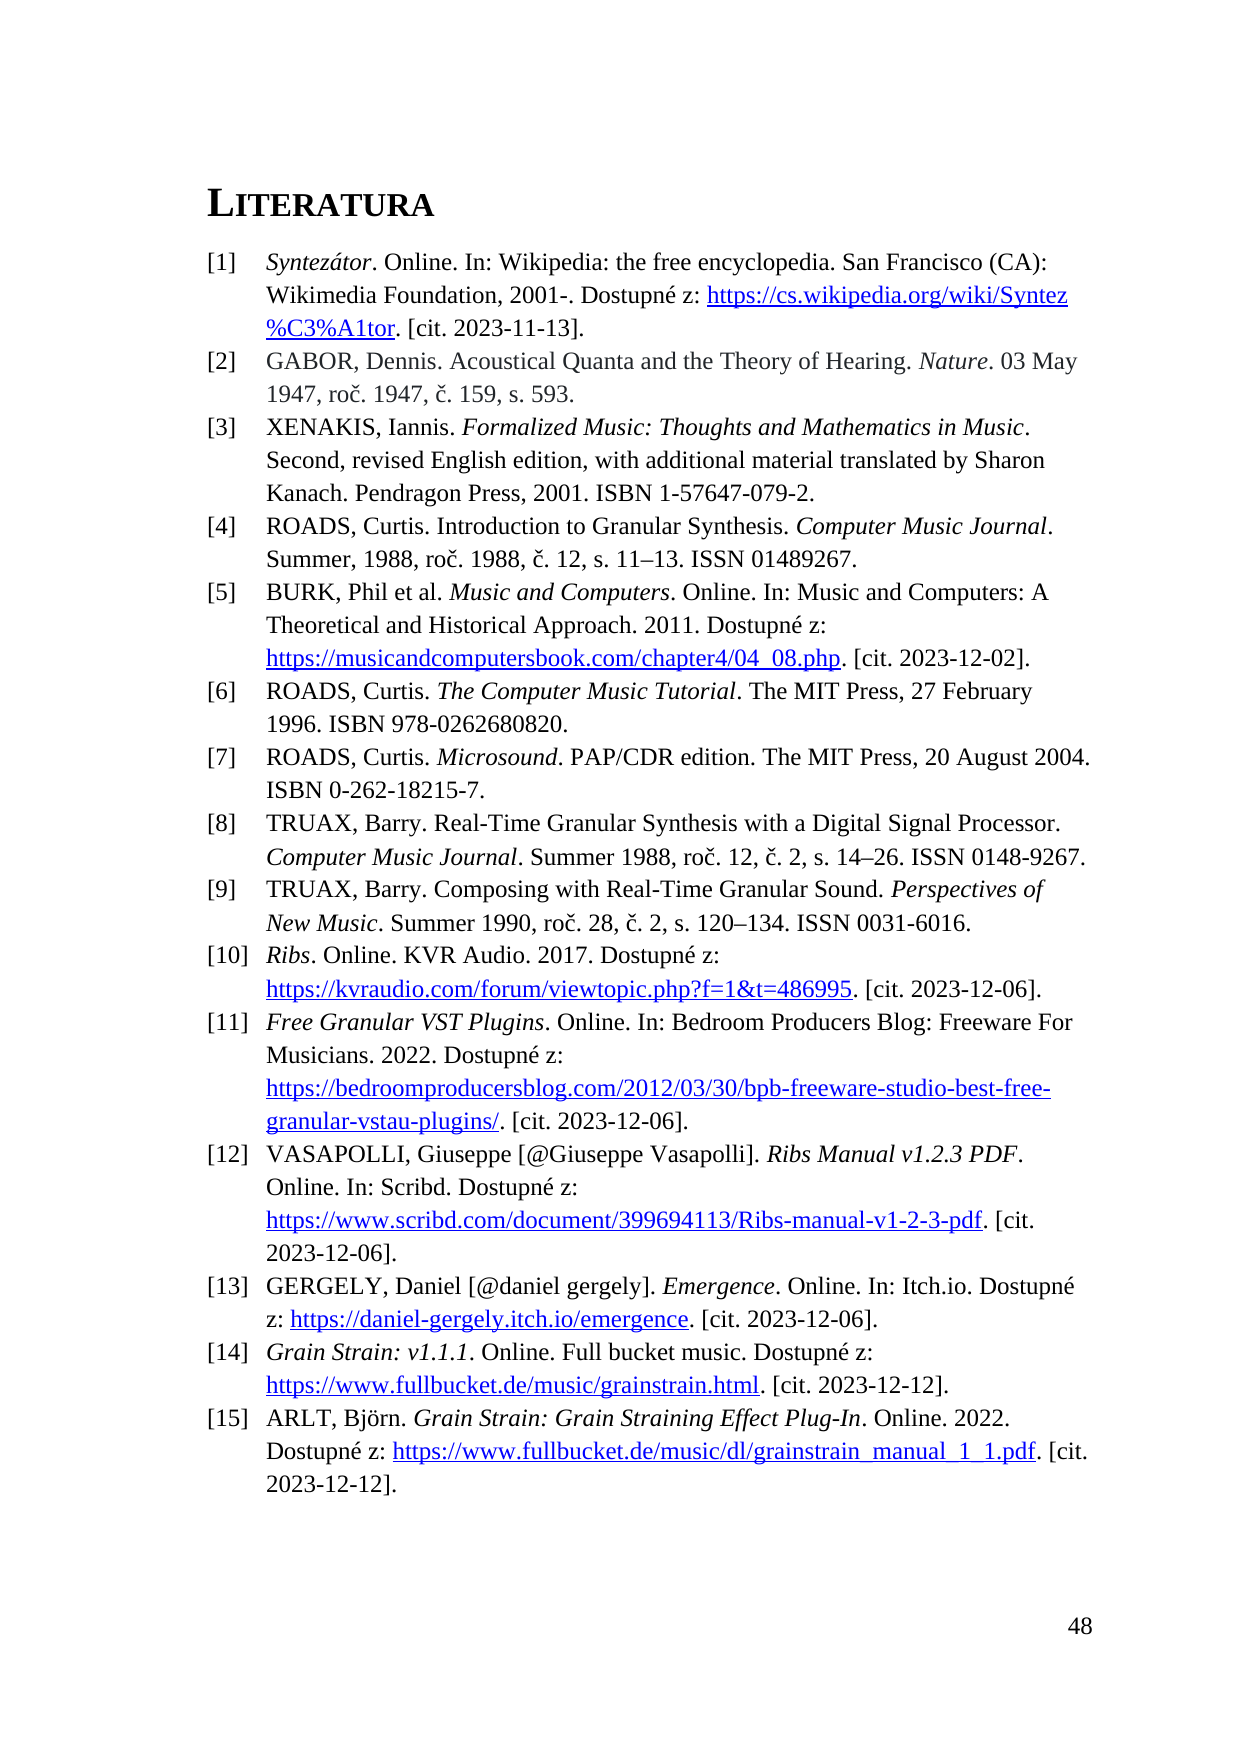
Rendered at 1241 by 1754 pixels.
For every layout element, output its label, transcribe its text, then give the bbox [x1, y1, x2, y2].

text VASAPOLLI, Giuseppe [@Giuseppe Vasapolli]. Ribs Manual v1.2.3 PDF. Online. In: Scribd. Dostupné z: https://www.scribd.com/document/399694113/Ribs-manual-v1-2-3-pdf. [cit. 2023-12-06]. [207, 1139, 1092, 1267]
text Ribs. Online. KVR Audio. 2017. Dostupné z: https://kvraudio.com/forum/viewtopic.php?f=1&t=486995. [cit. 2023-12-06]. [207, 941, 1092, 1002]
text Free Granular VST Plugins. Online. In: Bedroom Producers Blog: Freeware For Musicians. 2022. Dostupné z: https://bedroomproducersblog.com/2012/03/30/bpb-freeware-studio-best-free-granular-vstau-plugins/. [cit. 2023-12-06]. [207, 1007, 1092, 1134]
text TRUAX, Barry. Real-Time Granular Synthesis with a Digital Signal Processor. Computer Music Journal. Summer 1988, roč. 12, č. 2, s. 14–26. ISSN 0148-9267. [207, 808, 1092, 870]
text ROADS, Curtis. Microsound. PAP/CDR edition. The MIT Press, 20 August 2004. ISBN 0-262-18215-7. [207, 742, 1092, 804]
text TRUAX, Barry. Composing with Real-Time Granular Sound. Perspectives of New Music. Summer 1990, roč. 28, č. 2, s. 120–134. ISSN 0031-6016. [207, 874, 1092, 936]
text ROADS, Curtis. Introduction to Granular Synthesis. Computer Music Journal. Summer, 1988, roč. 1988, č. 12, s. 11–13. ISSN 01489267. [207, 511, 1092, 573]
text GABOR, Dennis. Acoustical Quanta and the Theory of Hearing. Nature. 03 May 1947, roč. 1947, č. 159, s. 593. [207, 346, 1092, 408]
text ROADS, Curtis. The Computer Music Tutorial. The MIT Press, 27 February 1996. ISBN 978-0262680820. [207, 676, 1092, 738]
text Literatura [207, 177, 1092, 225]
text BURK, Phil et al. Music and Computers. Online. In: Music and Computers: A Theoretical and Historical Approach. 2011. Dostupné z: https://musicandcomputersbook.com/chapter4/04_08.php. [cit. 2023-12-02]. [207, 577, 1092, 672]
text GERGELY, Daniel [@daniel gergely]. Emergence. Online. In: Itch.io. Dostupné z: https://daniel-gergely.itch.io/emergence. [cit. 2023-12-06]. [207, 1271, 1092, 1333]
text ARLT, Björn. Grain Strain: Grain Straining Effect Plug-In. Online. 2022. Dostupné z: https://www.fullbucket.de/music/dl/grainstrain_manual_1_1.pdf. [cit. 2023-12-12]. [207, 1403, 1092, 1498]
text XENAKIS, Iannis. Formalized Music: Thoughts and Mathematics in Music. Second, revised English edition, with additional material translated by Sharon Kanach. Pendragon Press, 2001. ISBN 1-57647-079-2. [207, 412, 1092, 507]
text Syntezátor. Online. In: Wikipedia: the free encyclopedia. San Francisco (CA): Wikimedia Foundation, 2001-. Dostupné z: https://cs.wikipedia.org/wiki/Syntez%C3%A1tor. [cit. 2023-11-13]. [207, 247, 1092, 342]
text Grain Strain: v1.1.1. Online. Full bucket music. Dostupné z: https://www.fullbucket.de/music/grainstrain.html. [cit. 2023-12-12]. [207, 1337, 1092, 1399]
